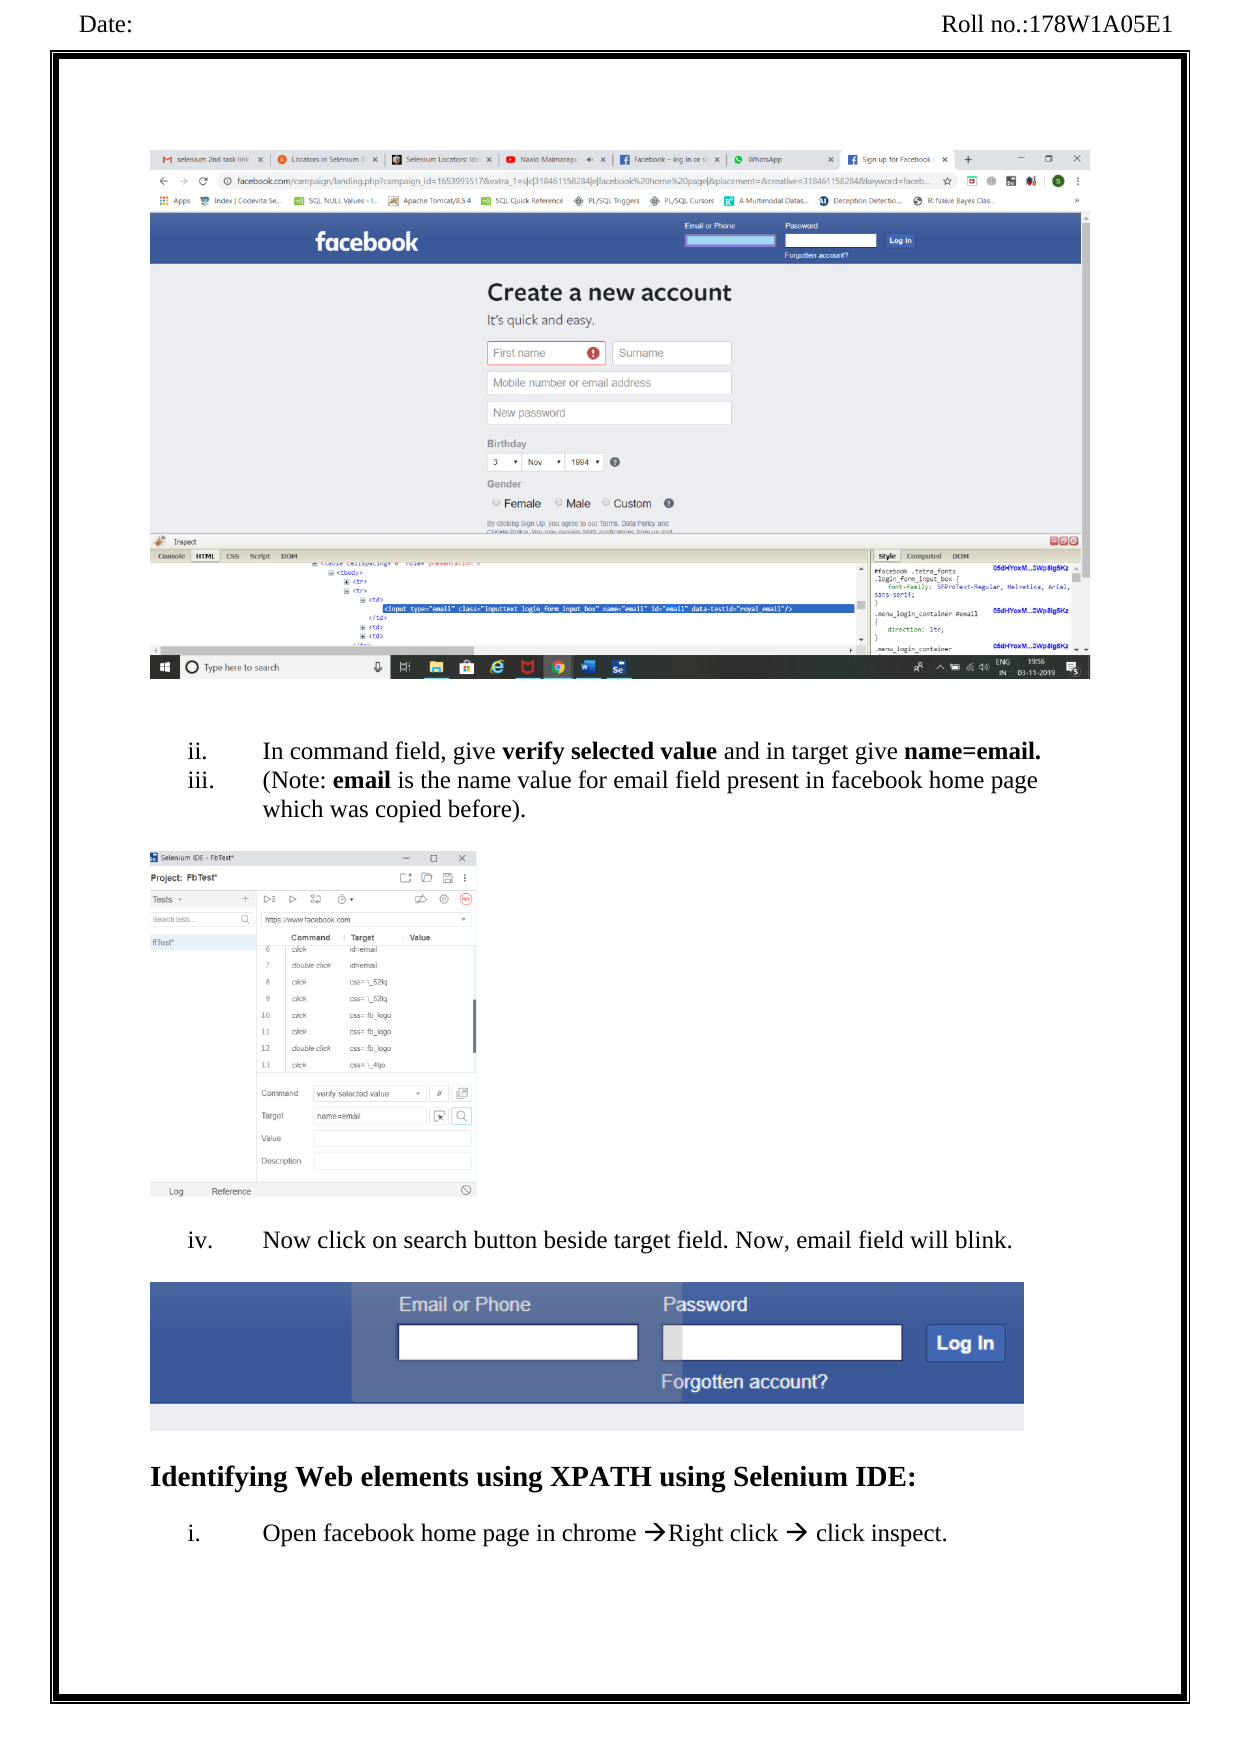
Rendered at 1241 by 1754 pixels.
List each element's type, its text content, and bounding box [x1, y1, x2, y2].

picture [150, 150, 1091, 679]
text Identifying Web elements using XPATH using Selenium IDE: [150, 1459, 1090, 1493]
list Now click on search button beside target field. Now, email field will blink. [187, 1225, 1090, 1254]
picture [150, 851, 477, 1197]
list Open facebook home page in chrome Right click click inspect. [187, 1518, 1090, 1547]
list In command field, give verify selected value and in target give name=email. [187, 736, 1090, 765]
picture [150, 1282, 1024, 1431]
list (Note: email is the name value for email field present in facebook home page which was copied before). [187, 765, 1090, 823]
